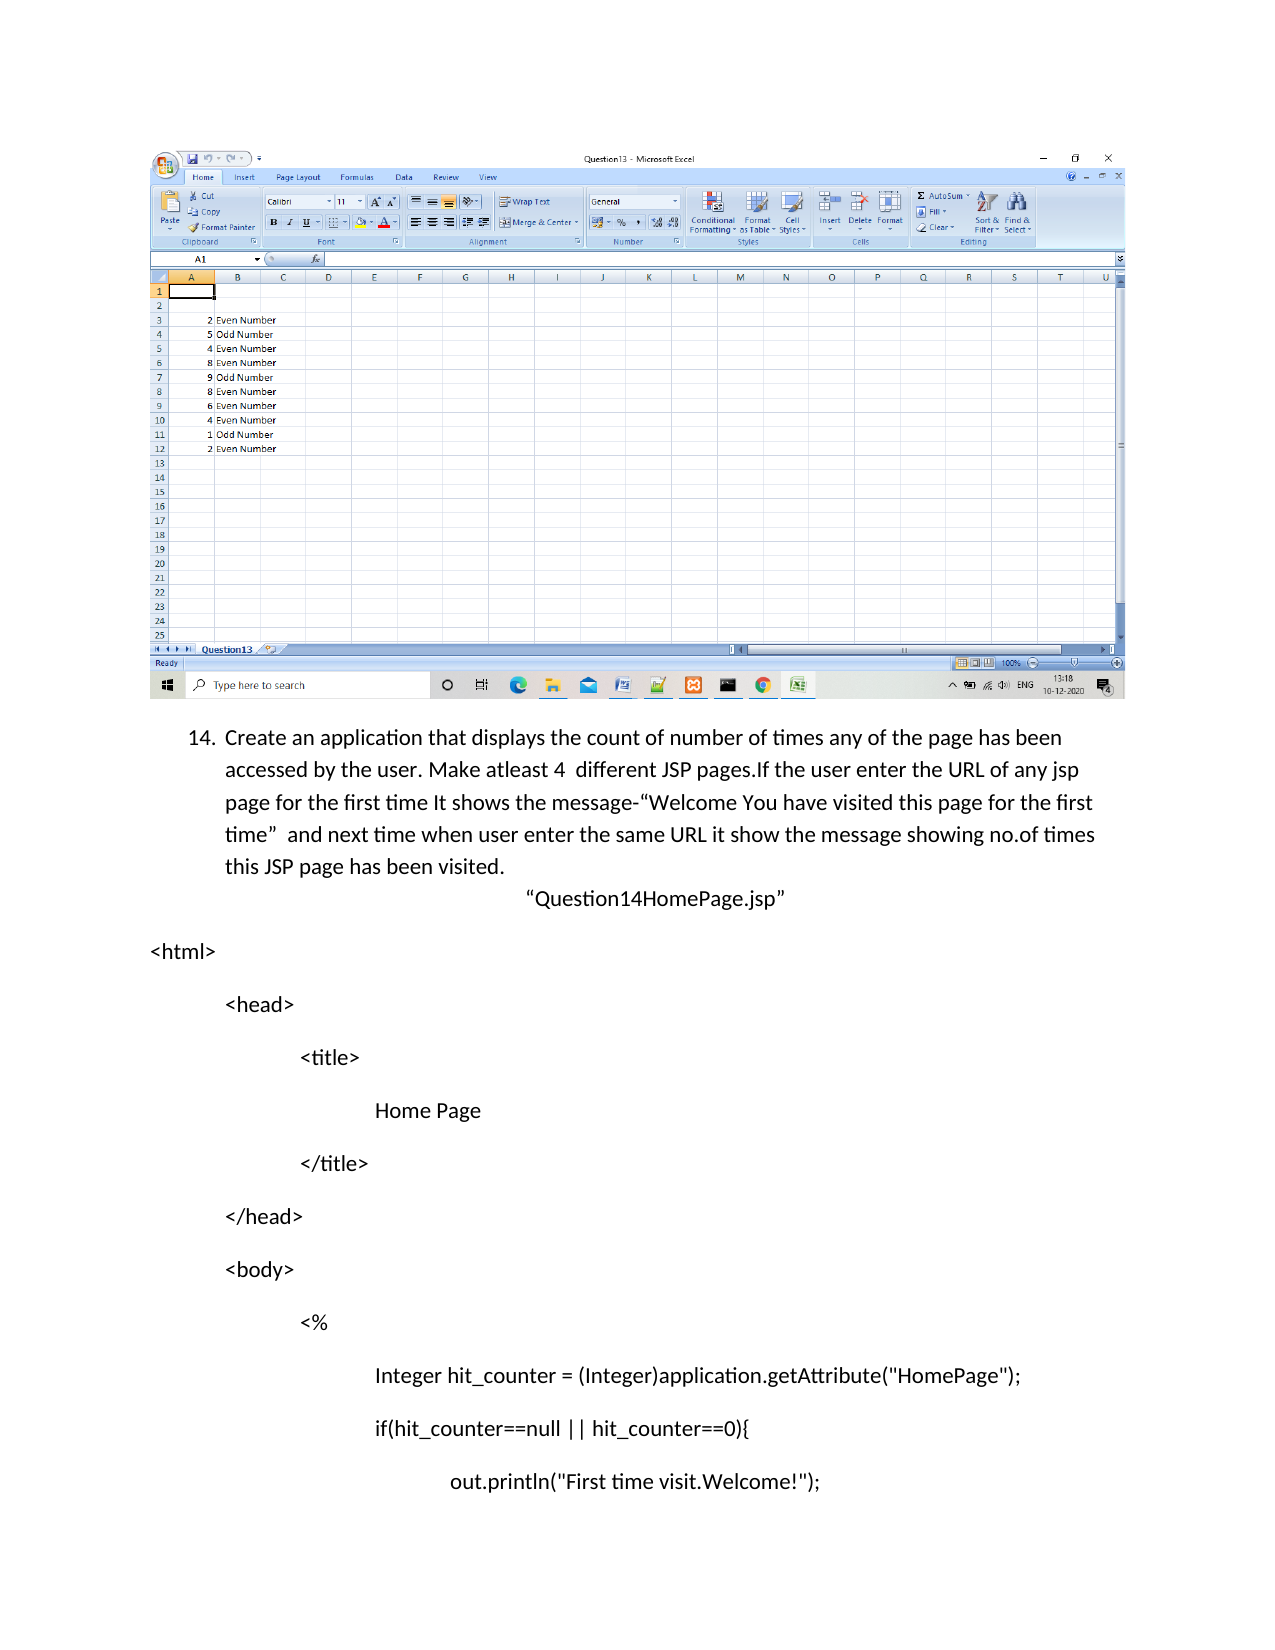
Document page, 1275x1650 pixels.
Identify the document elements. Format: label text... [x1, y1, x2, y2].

text <% [150, 1308, 1125, 1336]
text Home Page [150, 1096, 1125, 1124]
list Create an application that displays the count of number of times any of the page has been accessed by the user. Make atleast 4 different JSP pages.If the user enter the URL of any jsp page for the first time It shows the message-“Welcome You have visited this page for the first time” and next time when user enter the same URL it show the message showing no.of times this JSP page has been visited. [187, 723, 1125, 880]
text </title> [150, 1149, 1125, 1177]
text <title> [150, 1043, 1125, 1071]
text <head> [150, 990, 1125, 1018]
text <body> [150, 1255, 1125, 1283]
text </head> [150, 1202, 1125, 1230]
text if(hit_counter==null || hit_counter==0){ [150, 1414, 1125, 1442]
text Integer hit_counter = (Integer)application.getAttribute("HomePage"); [150, 1361, 1125, 1389]
text out.println("First time visit.Welcome!"); [150, 1467, 1125, 1495]
text <html> [150, 937, 1125, 965]
picture [150, 150, 1125, 699]
list “Question14HomePage.jsp” [525, 884, 1125, 912]
